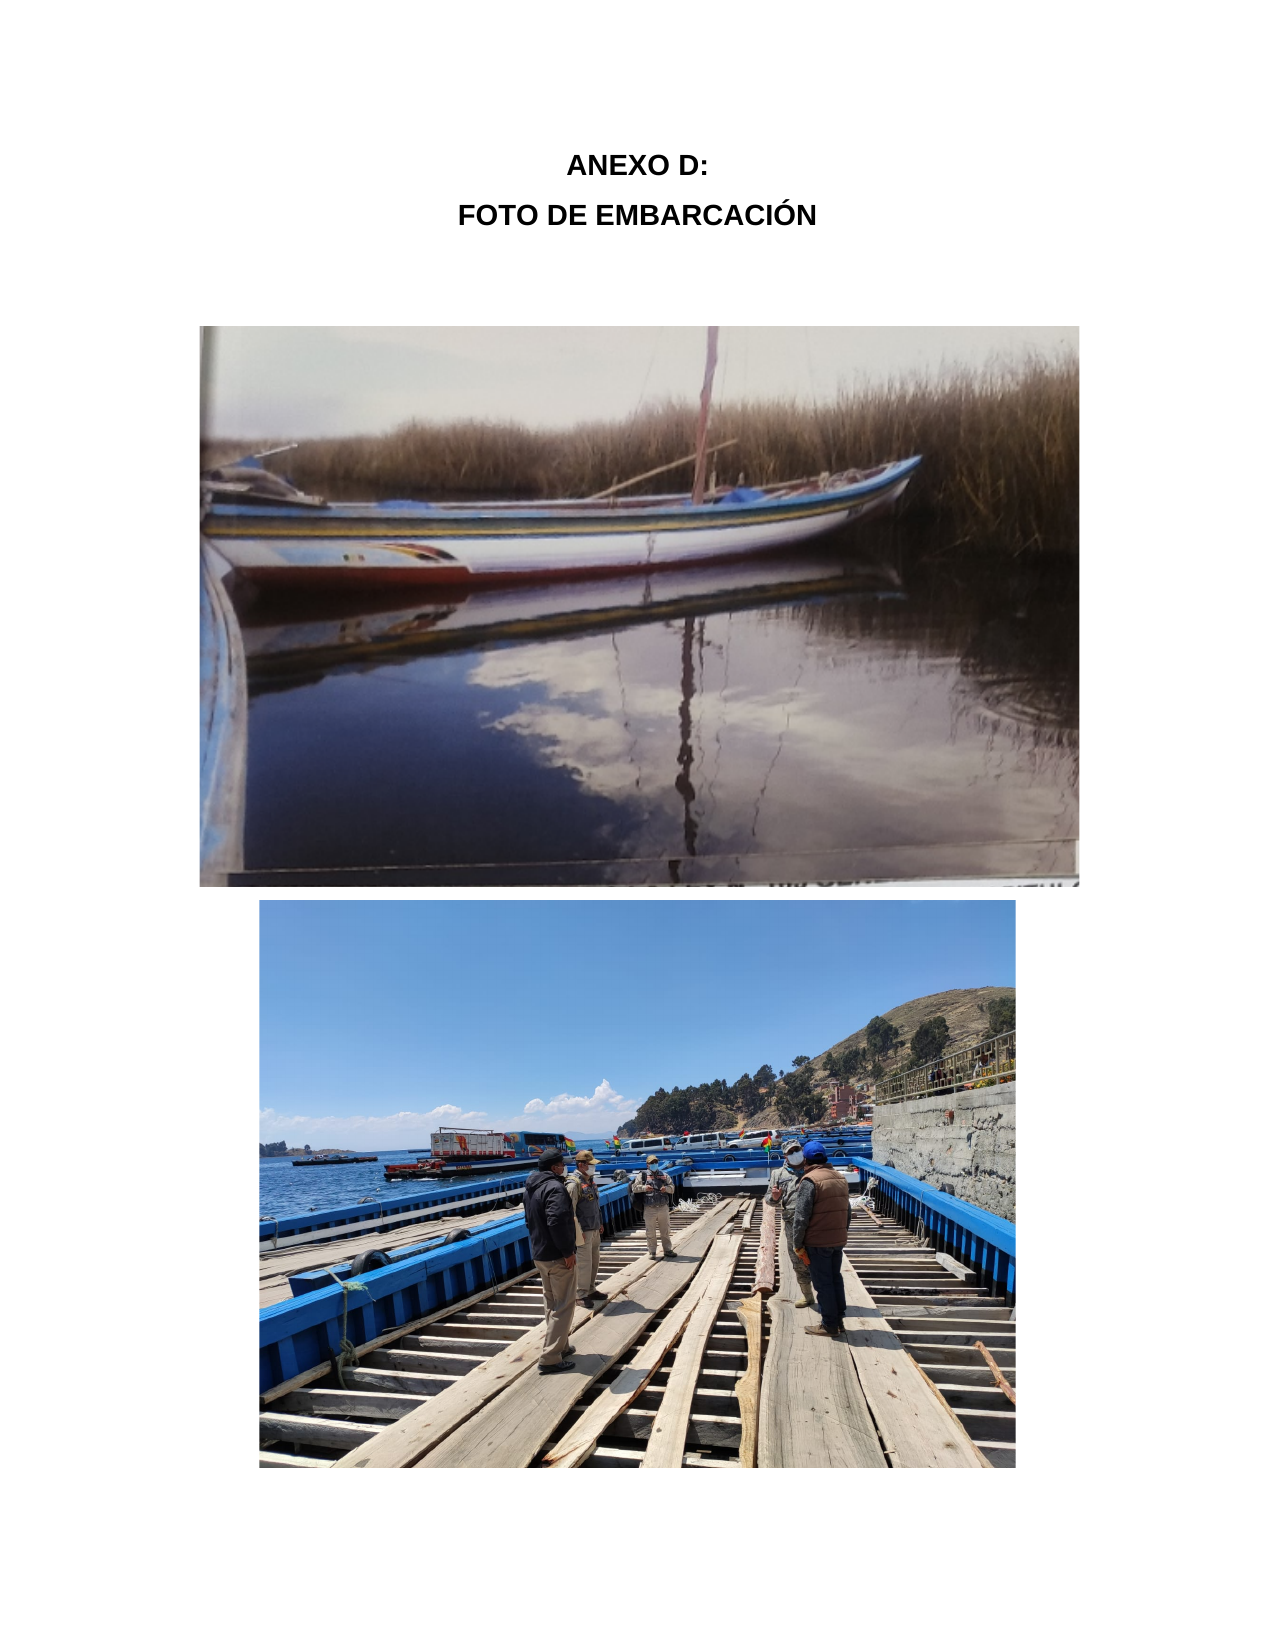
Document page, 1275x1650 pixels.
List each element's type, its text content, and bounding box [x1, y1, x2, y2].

text ANEXO D: [177, 148, 1098, 181]
picture [199, 326, 1080, 887]
picture [259, 900, 1016, 1468]
text FOTO DE EMBARCACIÓN [177, 198, 1098, 231]
